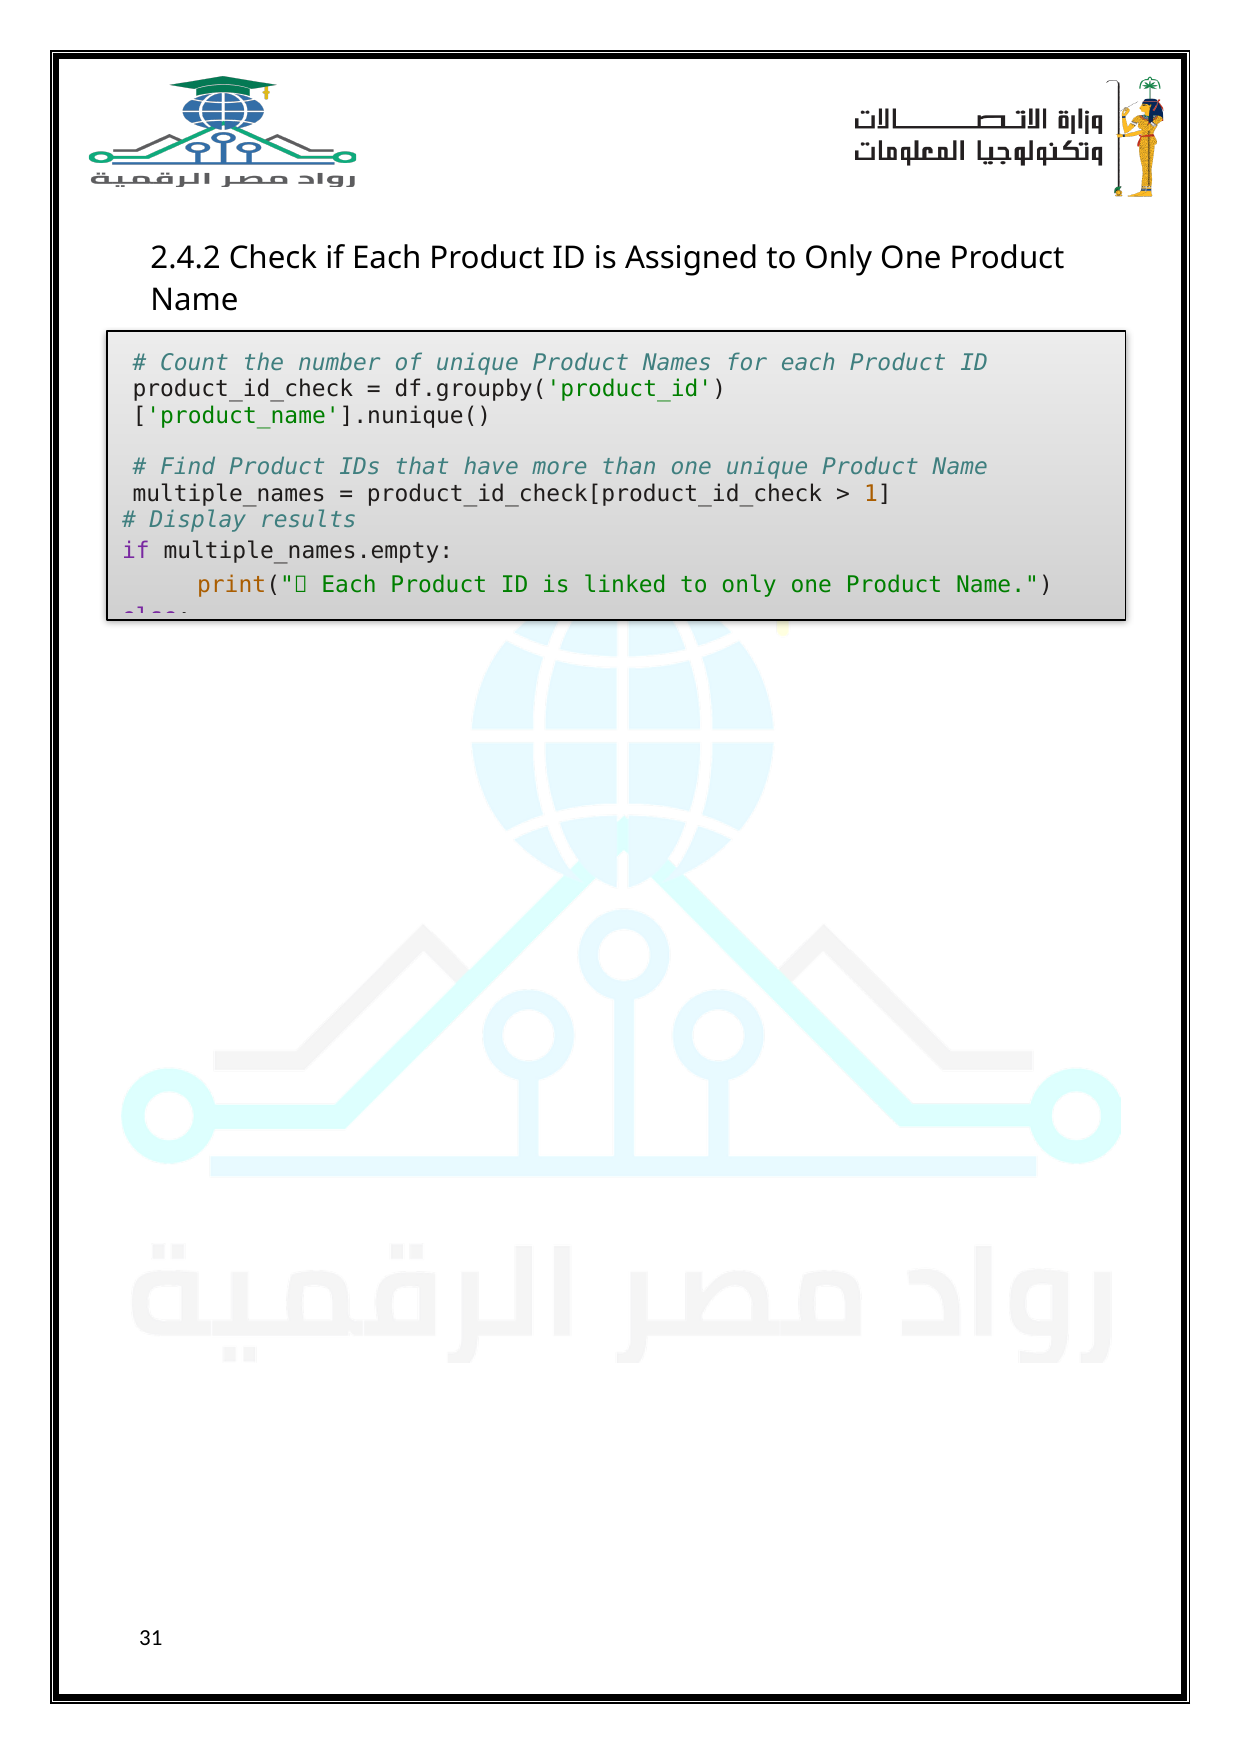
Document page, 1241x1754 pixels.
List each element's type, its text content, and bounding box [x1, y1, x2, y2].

picture [88, 76, 357, 187]
text 2.4.2 Check if Each Product ID is Assigned to Only One Product Name [150, 235, 1103, 319]
picture [855, 76, 1164, 197]
